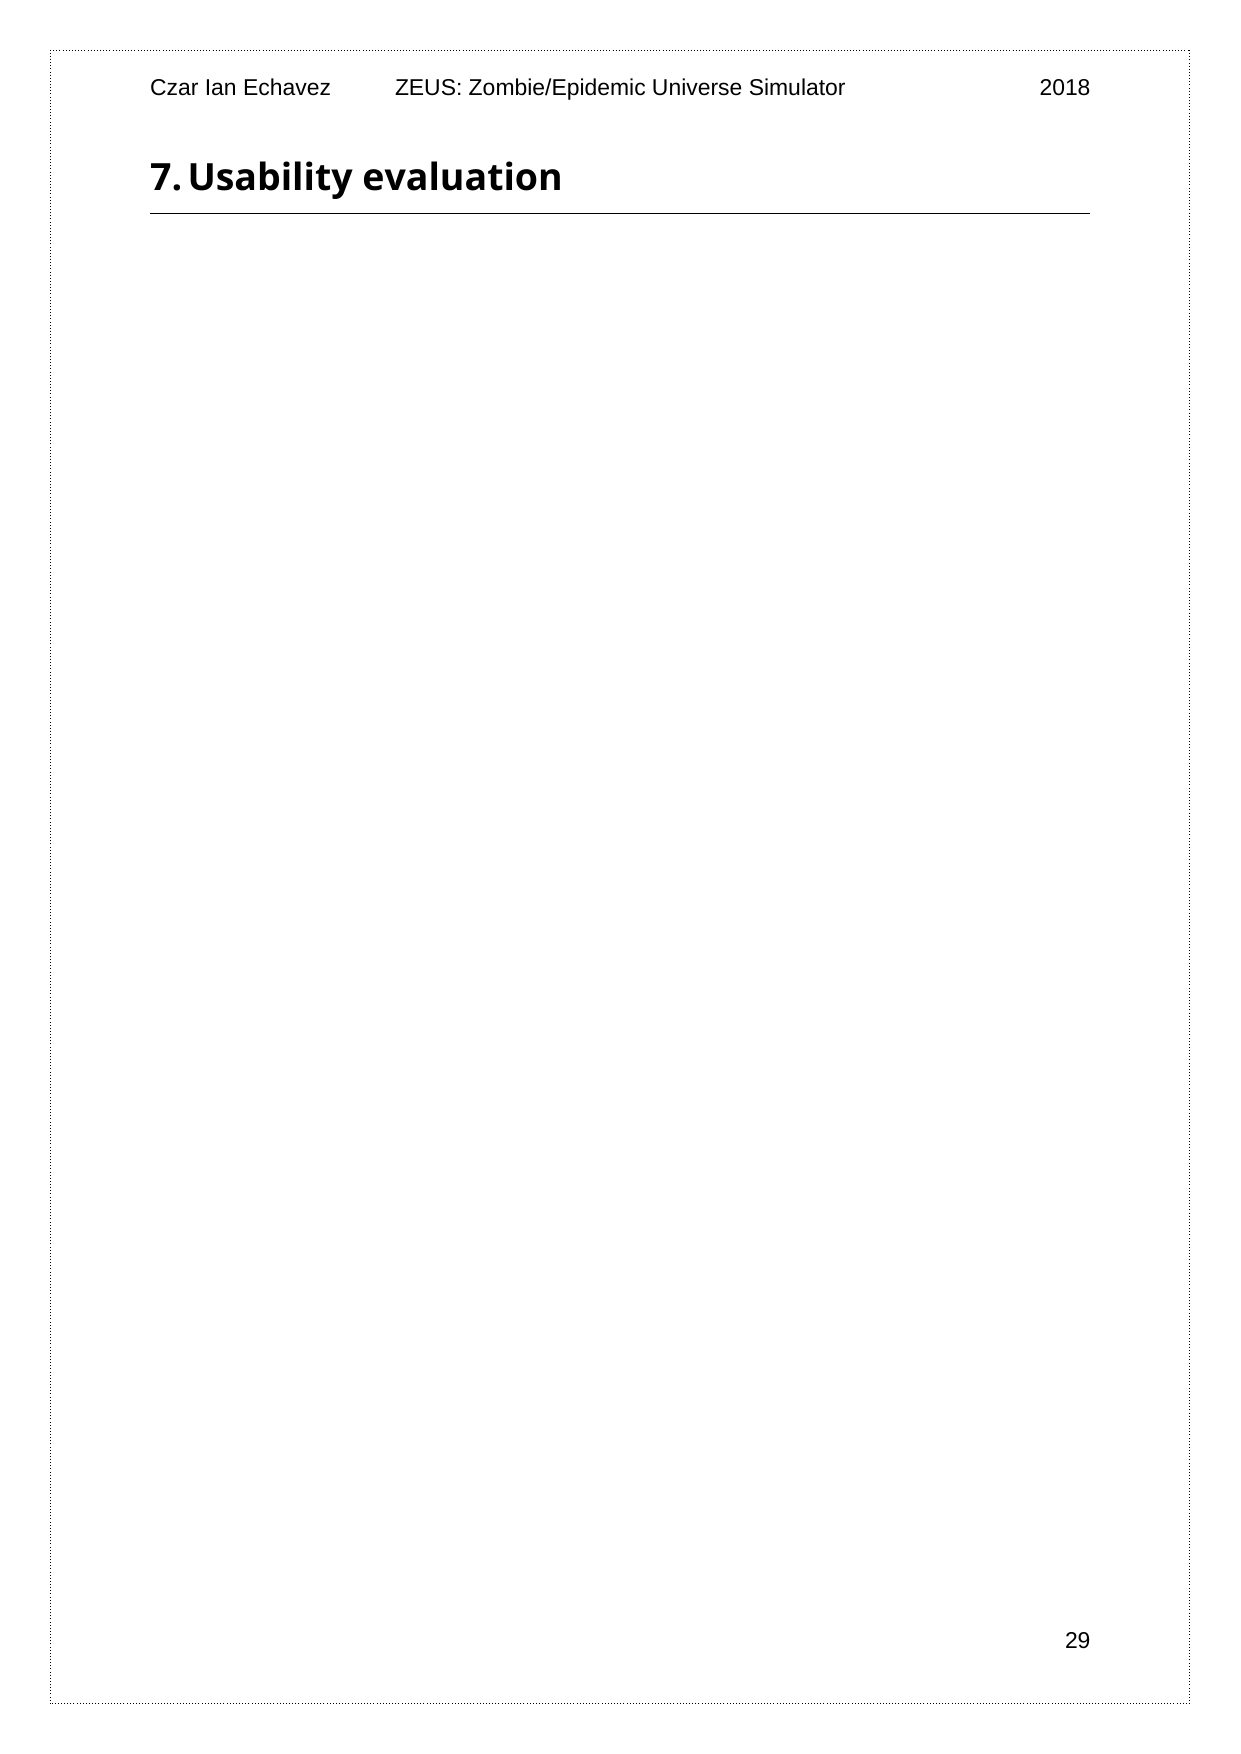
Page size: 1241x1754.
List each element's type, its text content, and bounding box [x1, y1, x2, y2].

subtitle Usability evaluation [150, 150, 1090, 213]
